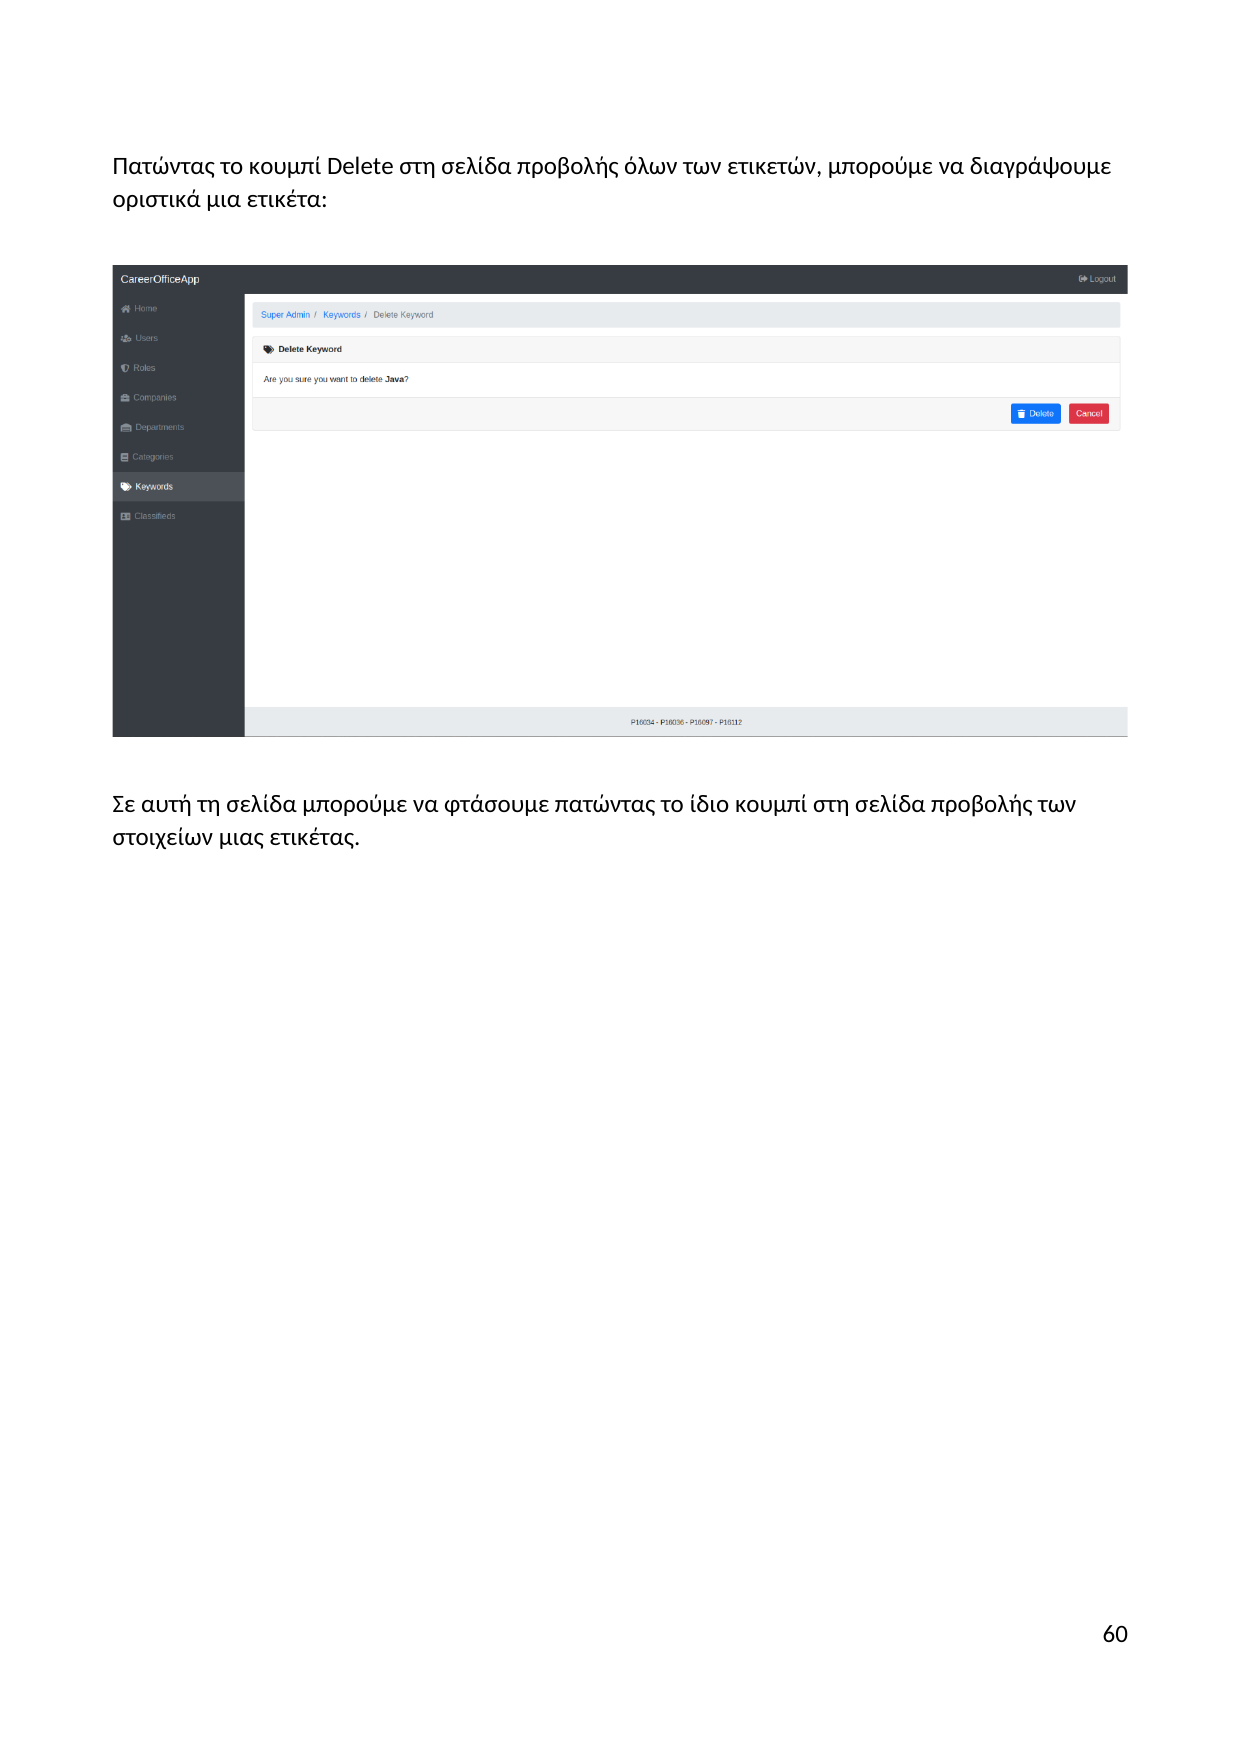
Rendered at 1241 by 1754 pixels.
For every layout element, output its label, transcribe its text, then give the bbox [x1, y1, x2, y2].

picture [112, 265, 1128, 737]
text Σε αυτή τη σελίδα μπορούμε να φτάσουμε πατώντας το ίδιο κουμπί στη σελίδα προβολής των στοιχείων μιας ετικέτας. [112, 788, 1128, 852]
text Πατώντας το κουμπί Delete στη σελίδα προβολής όλων των ετικετών, μπορούμε να διαγράψουμε οριστικά μια ετικέτα: [112, 150, 1128, 213]
